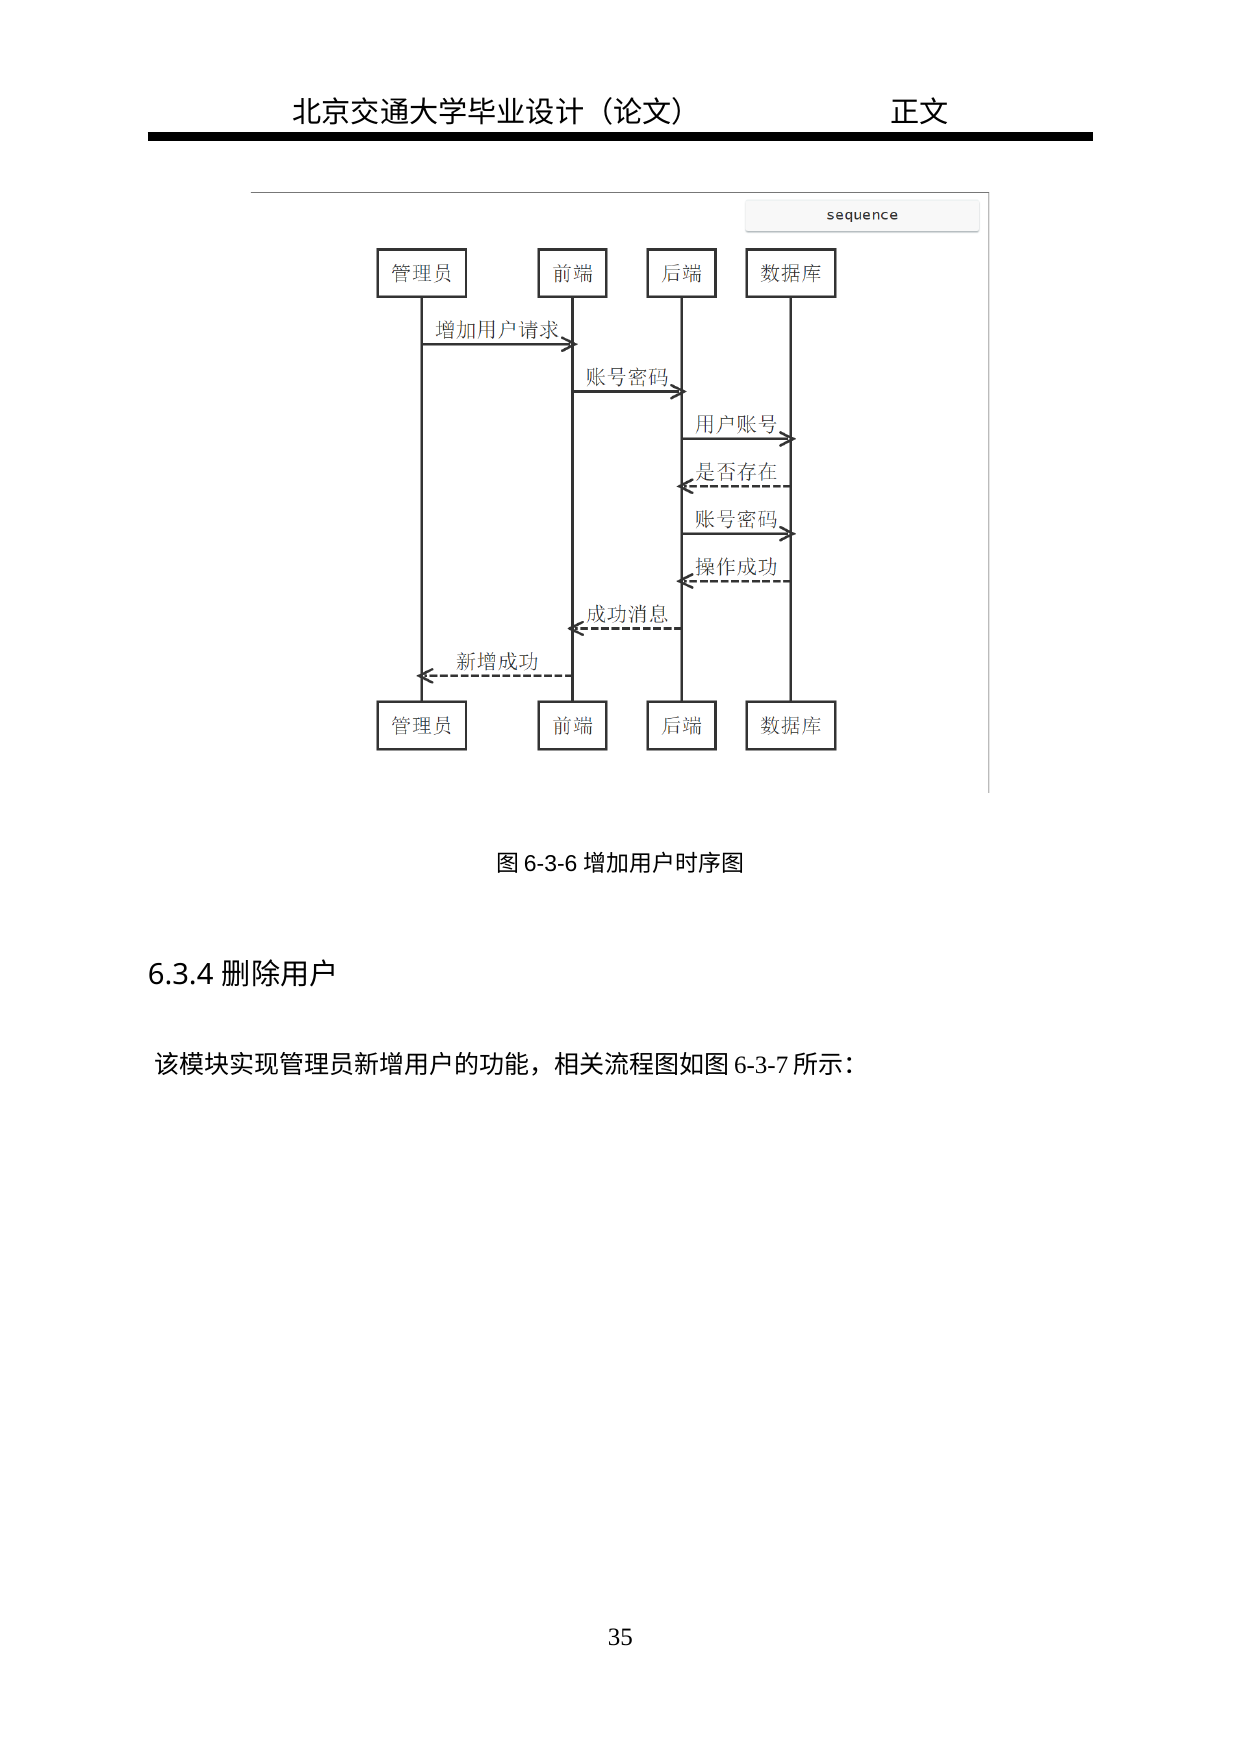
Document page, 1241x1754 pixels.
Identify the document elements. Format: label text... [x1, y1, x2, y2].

text 该模块实现管理员新增用户的功能，相关流程图如图6-3-7所示： [148, 1030, 1092, 1095]
picture [250, 192, 990, 793]
text 图6-3-6 增加用户时序图 [148, 829, 1092, 894]
list 删除用户 [148, 950, 1092, 993]
